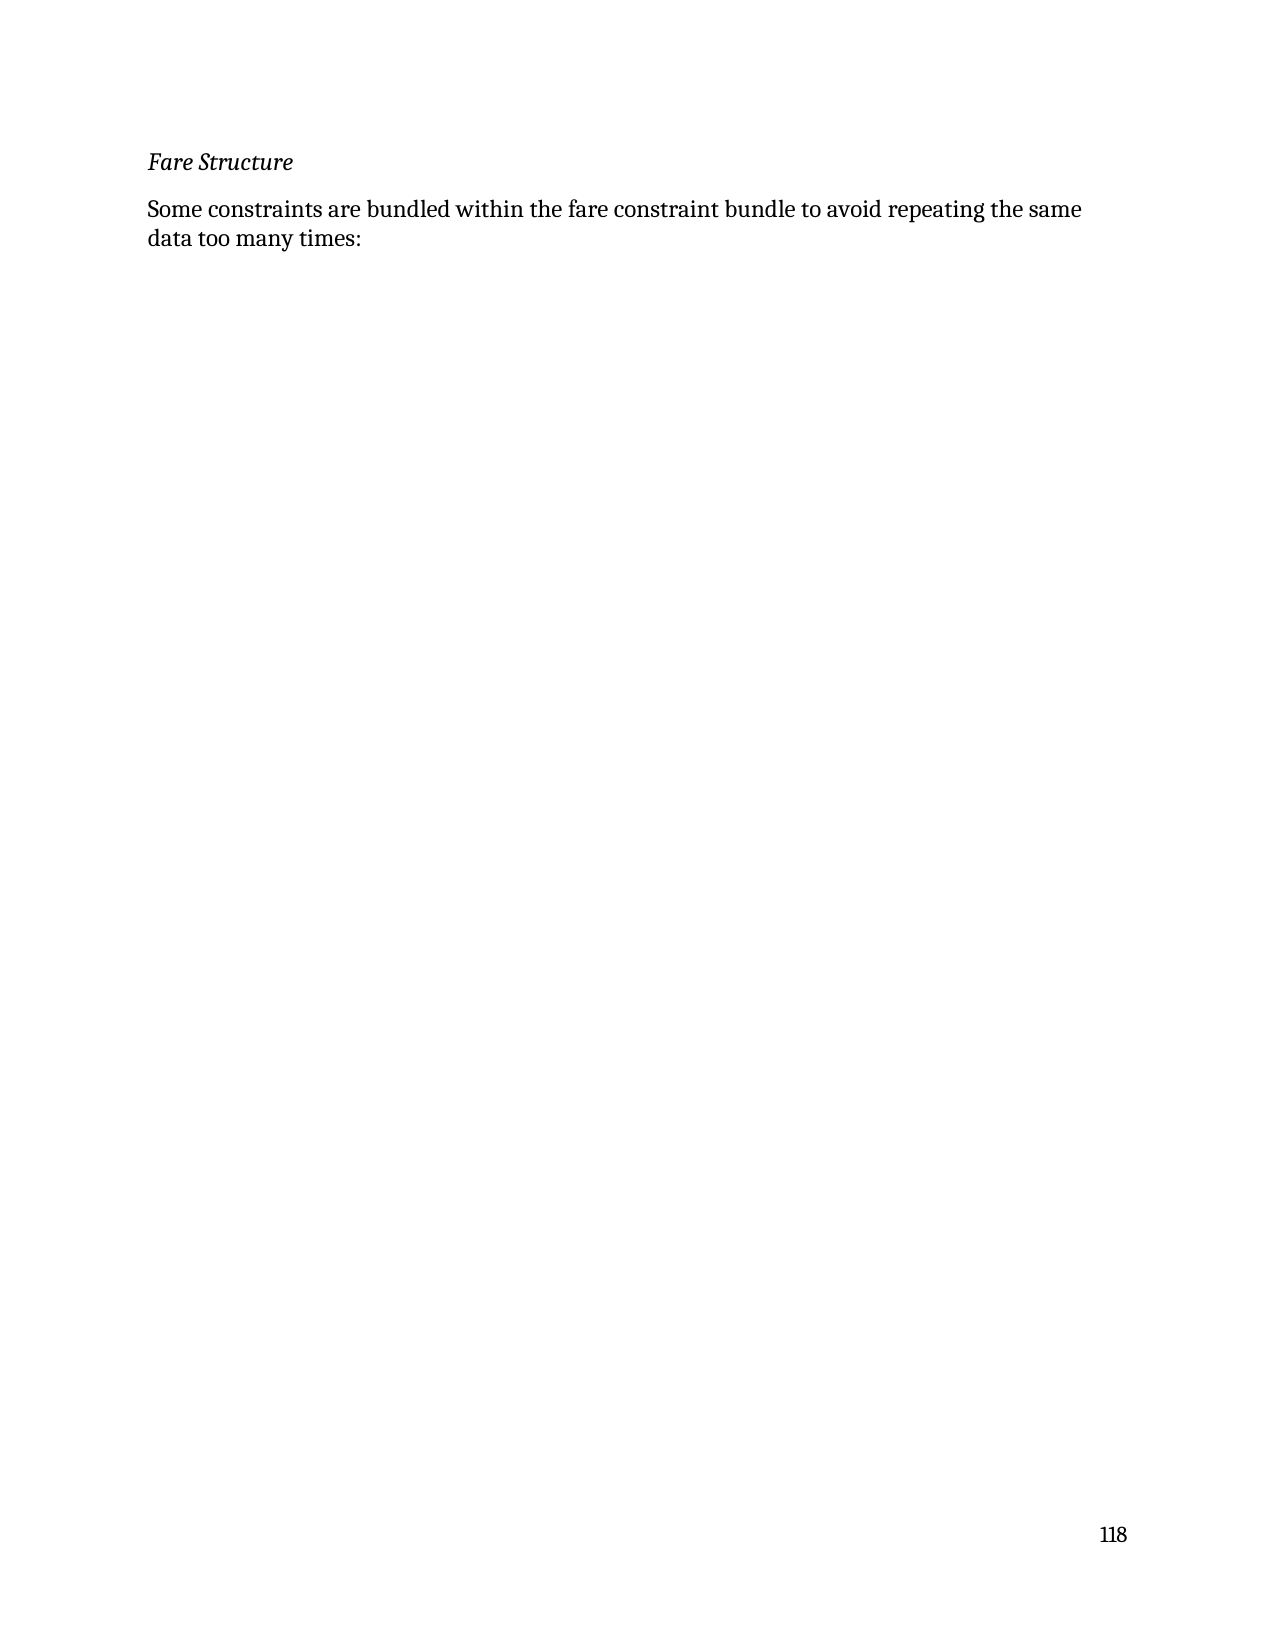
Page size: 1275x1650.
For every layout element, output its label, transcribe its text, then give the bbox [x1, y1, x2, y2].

text Fare Structure [148, 148, 1127, 176]
text Some constraints are bundled within the fare constraint bundle to avoid repeating the same data too many times: [148, 195, 1127, 253]
